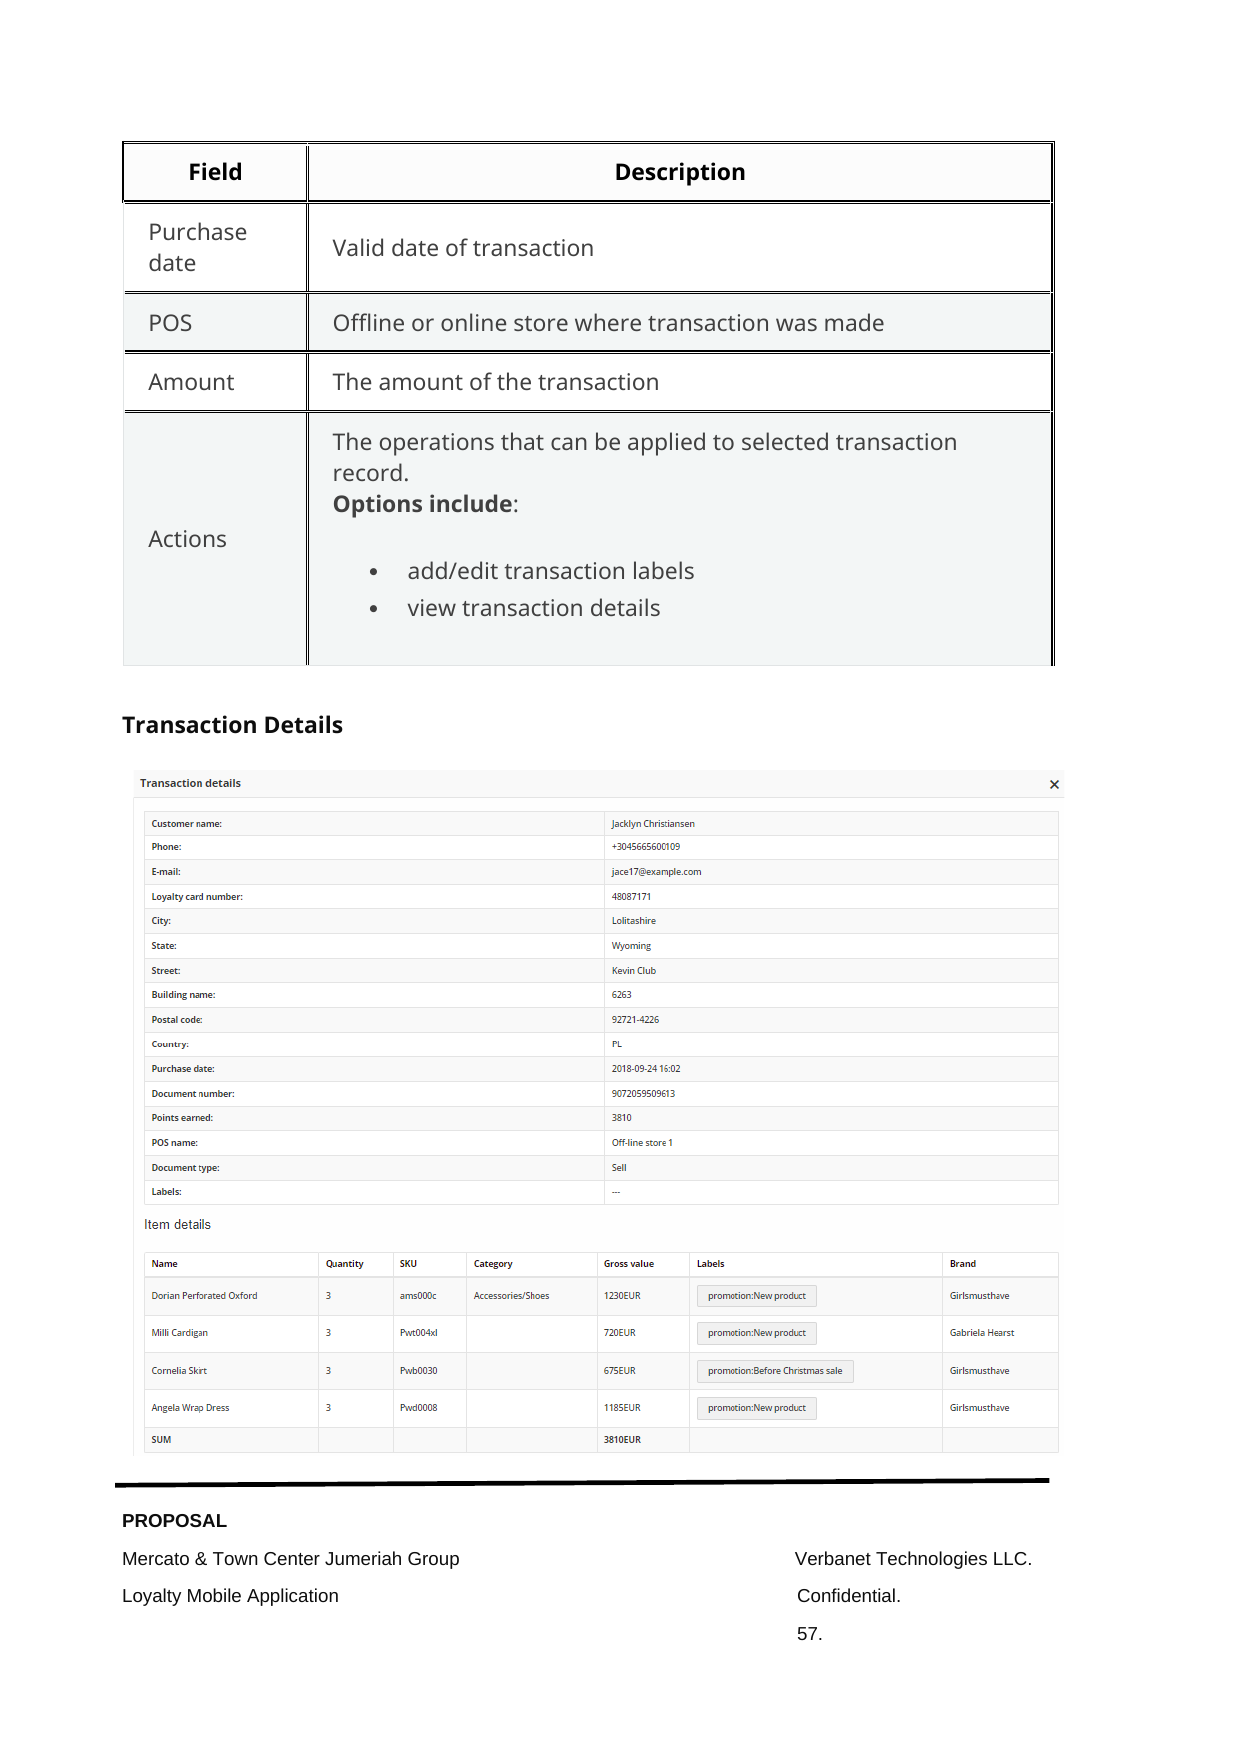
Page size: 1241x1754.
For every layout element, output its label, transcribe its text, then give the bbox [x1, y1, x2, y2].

table_header Description [308, 144, 1051, 200]
table_cell Actions [124, 413, 306, 665]
table_cell Valid date of transaction [309, 200, 1052, 291]
picture [133, 770, 1065, 1456]
table_header Field [124, 144, 307, 200]
table_cell Offline or online store where transaction was made [308, 291, 1053, 350]
table_cell Amount [124, 354, 306, 410]
text Transaction Details [122, 703, 1053, 741]
table_cell The amount of the transaction [309, 350, 1052, 410]
table_cell POS [124, 294, 306, 350]
table_cell Purchase date [124, 204, 306, 291]
table_cell The operations that can be applied to selected transaction record. Options include: add/edit transaction labels view transaction details [308, 410, 1053, 665]
